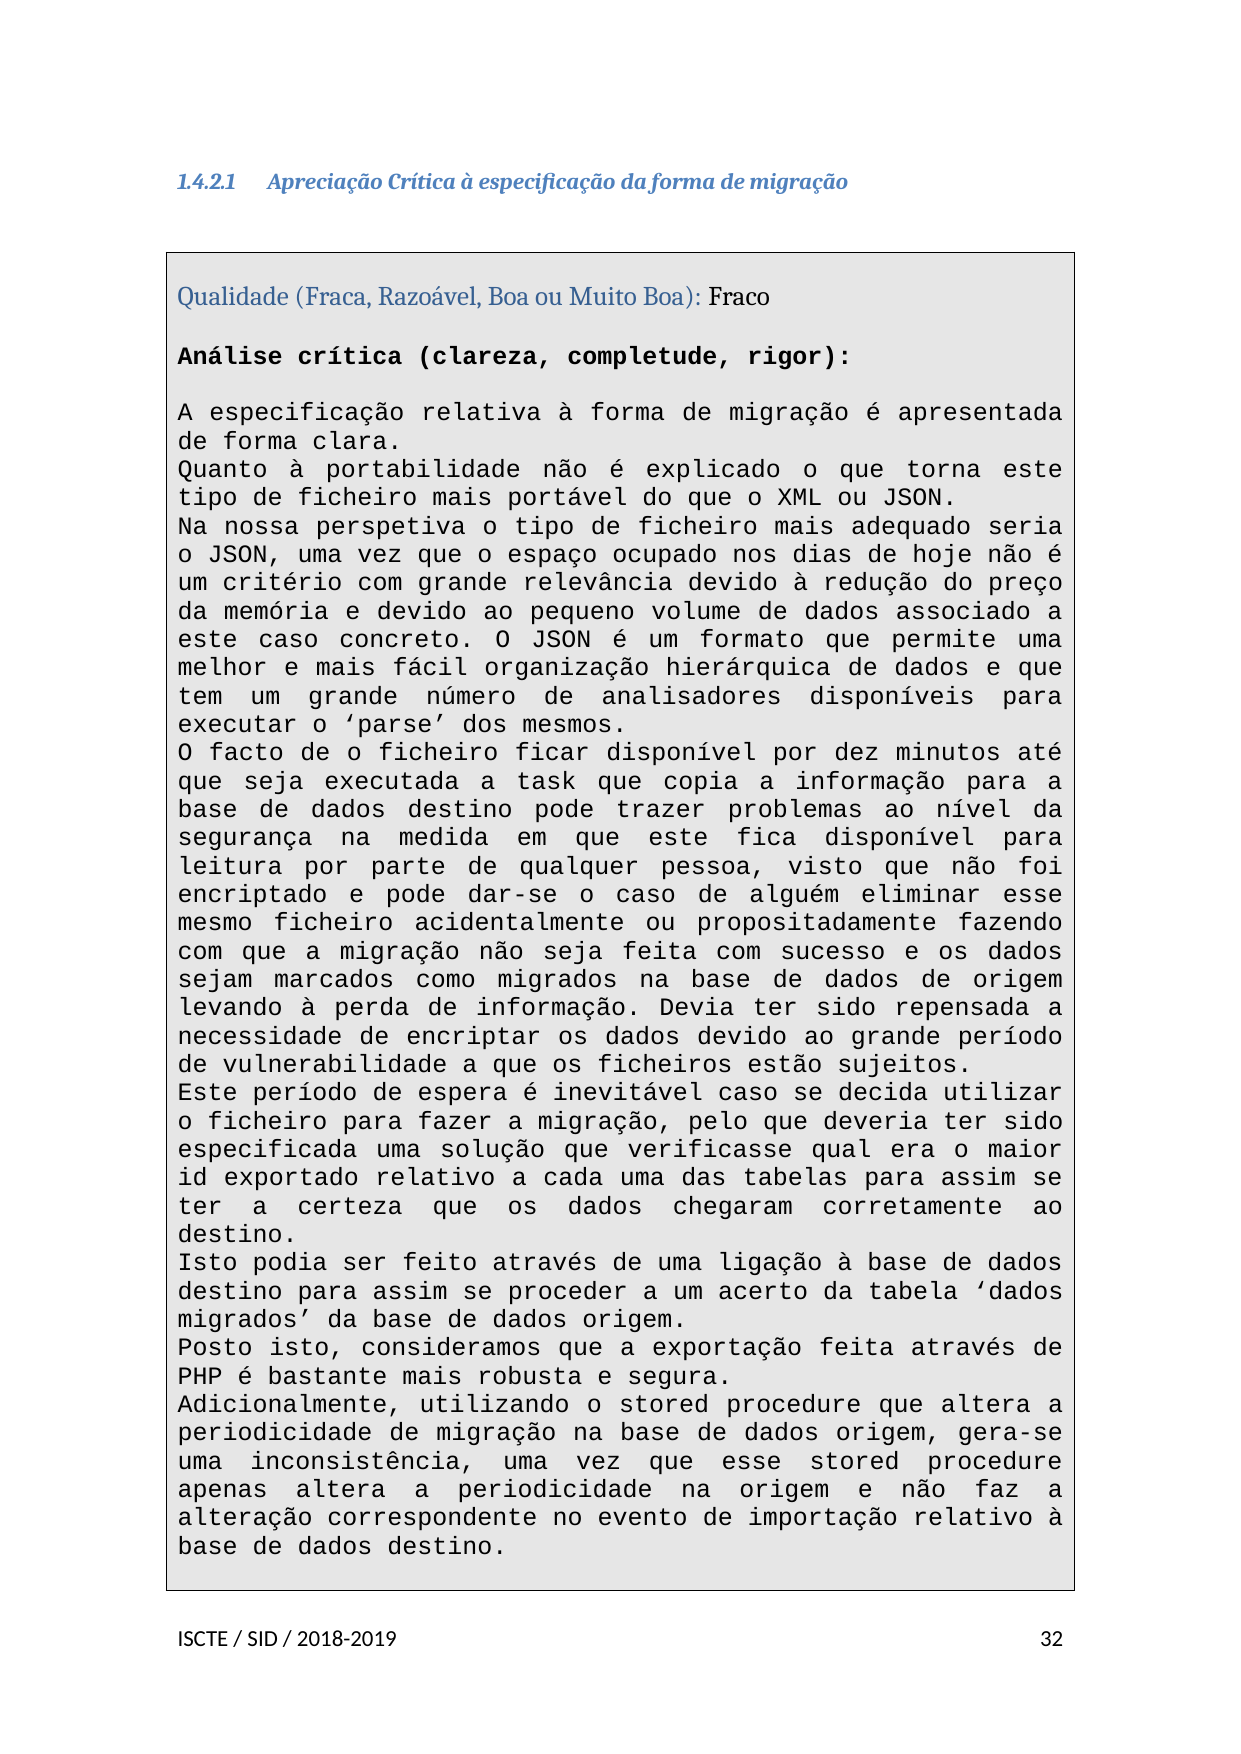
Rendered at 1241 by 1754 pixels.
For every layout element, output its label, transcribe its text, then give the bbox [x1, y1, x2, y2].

subtitle Apreciação Crítica à especificação da forma de migração [177, 168, 1063, 195]
